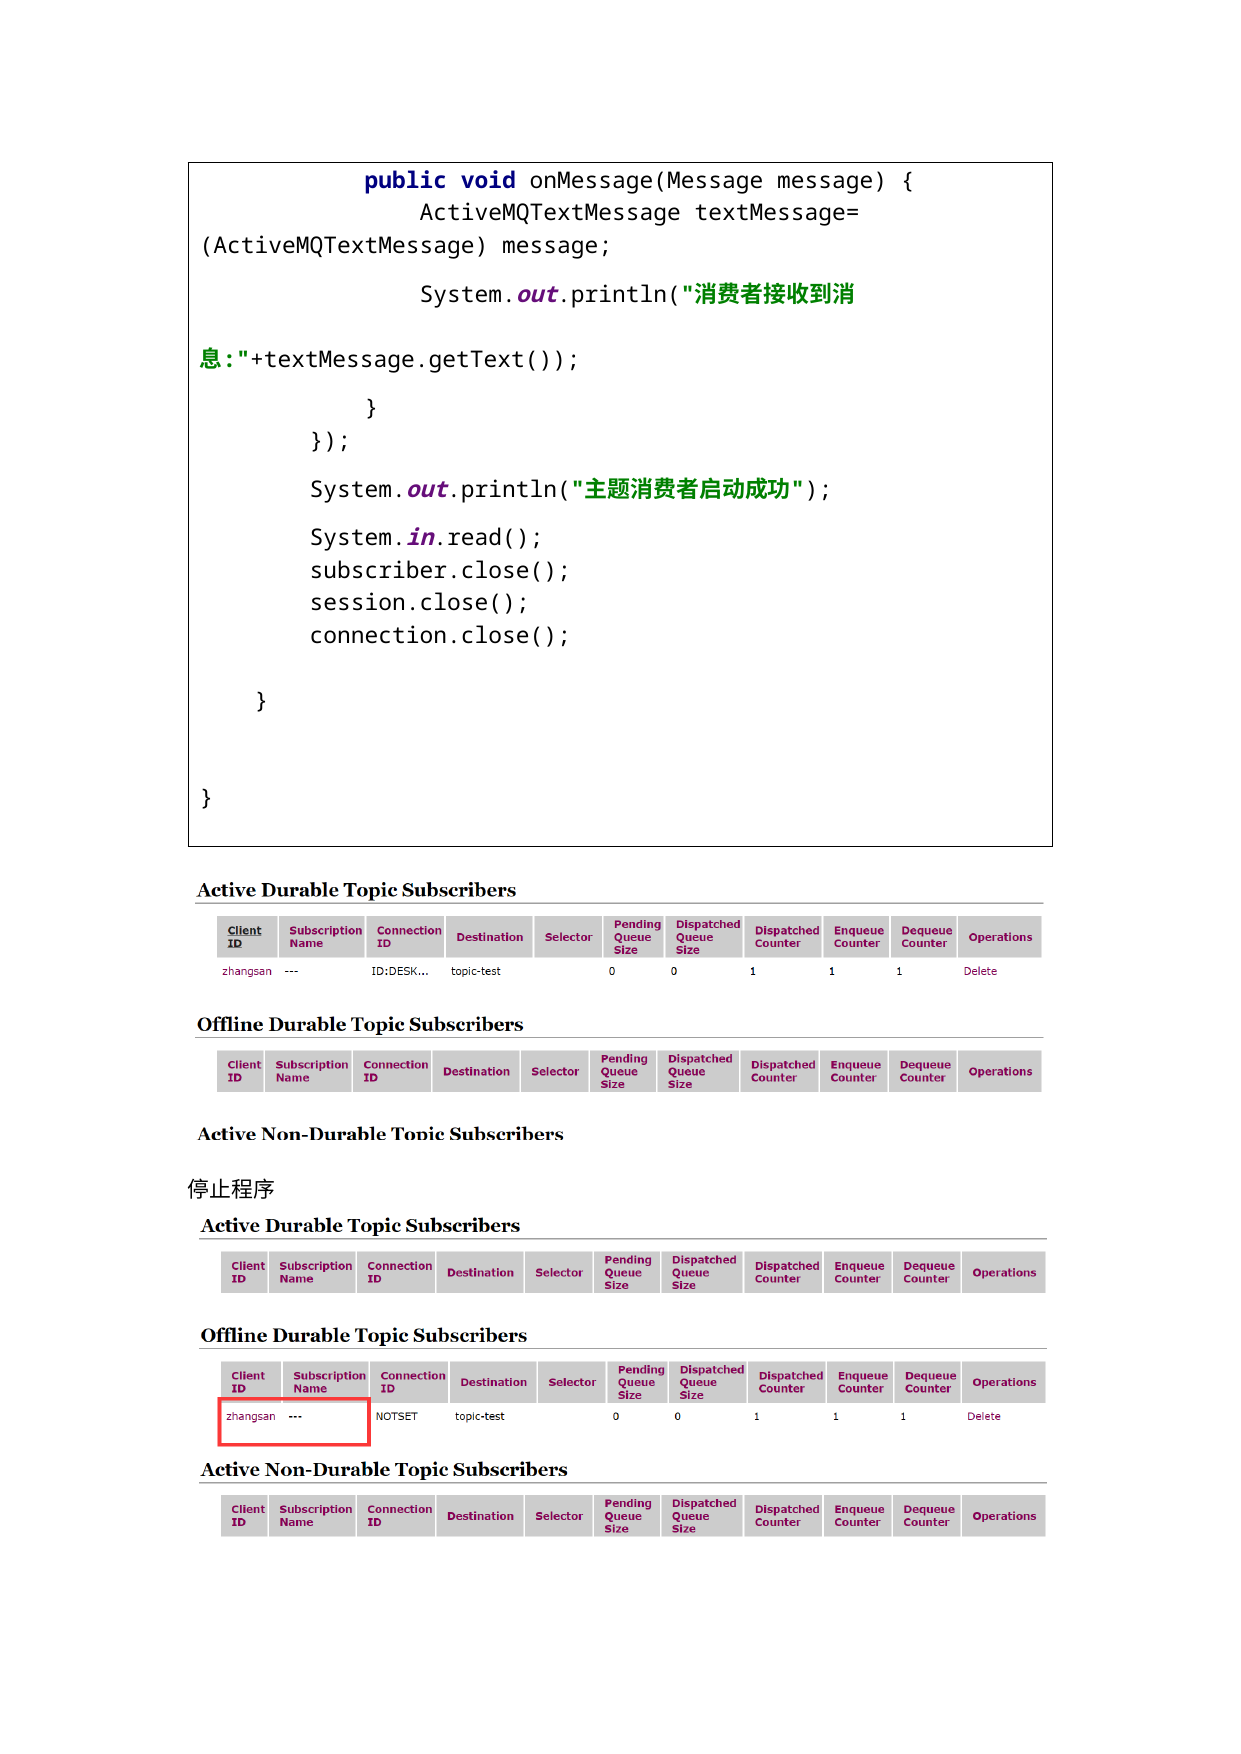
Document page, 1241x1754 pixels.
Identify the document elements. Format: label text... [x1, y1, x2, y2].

text 停止程序 [187, 1172, 1053, 1204]
picture [187, 879, 1053, 1140]
picture [187, 1204, 1053, 1549]
